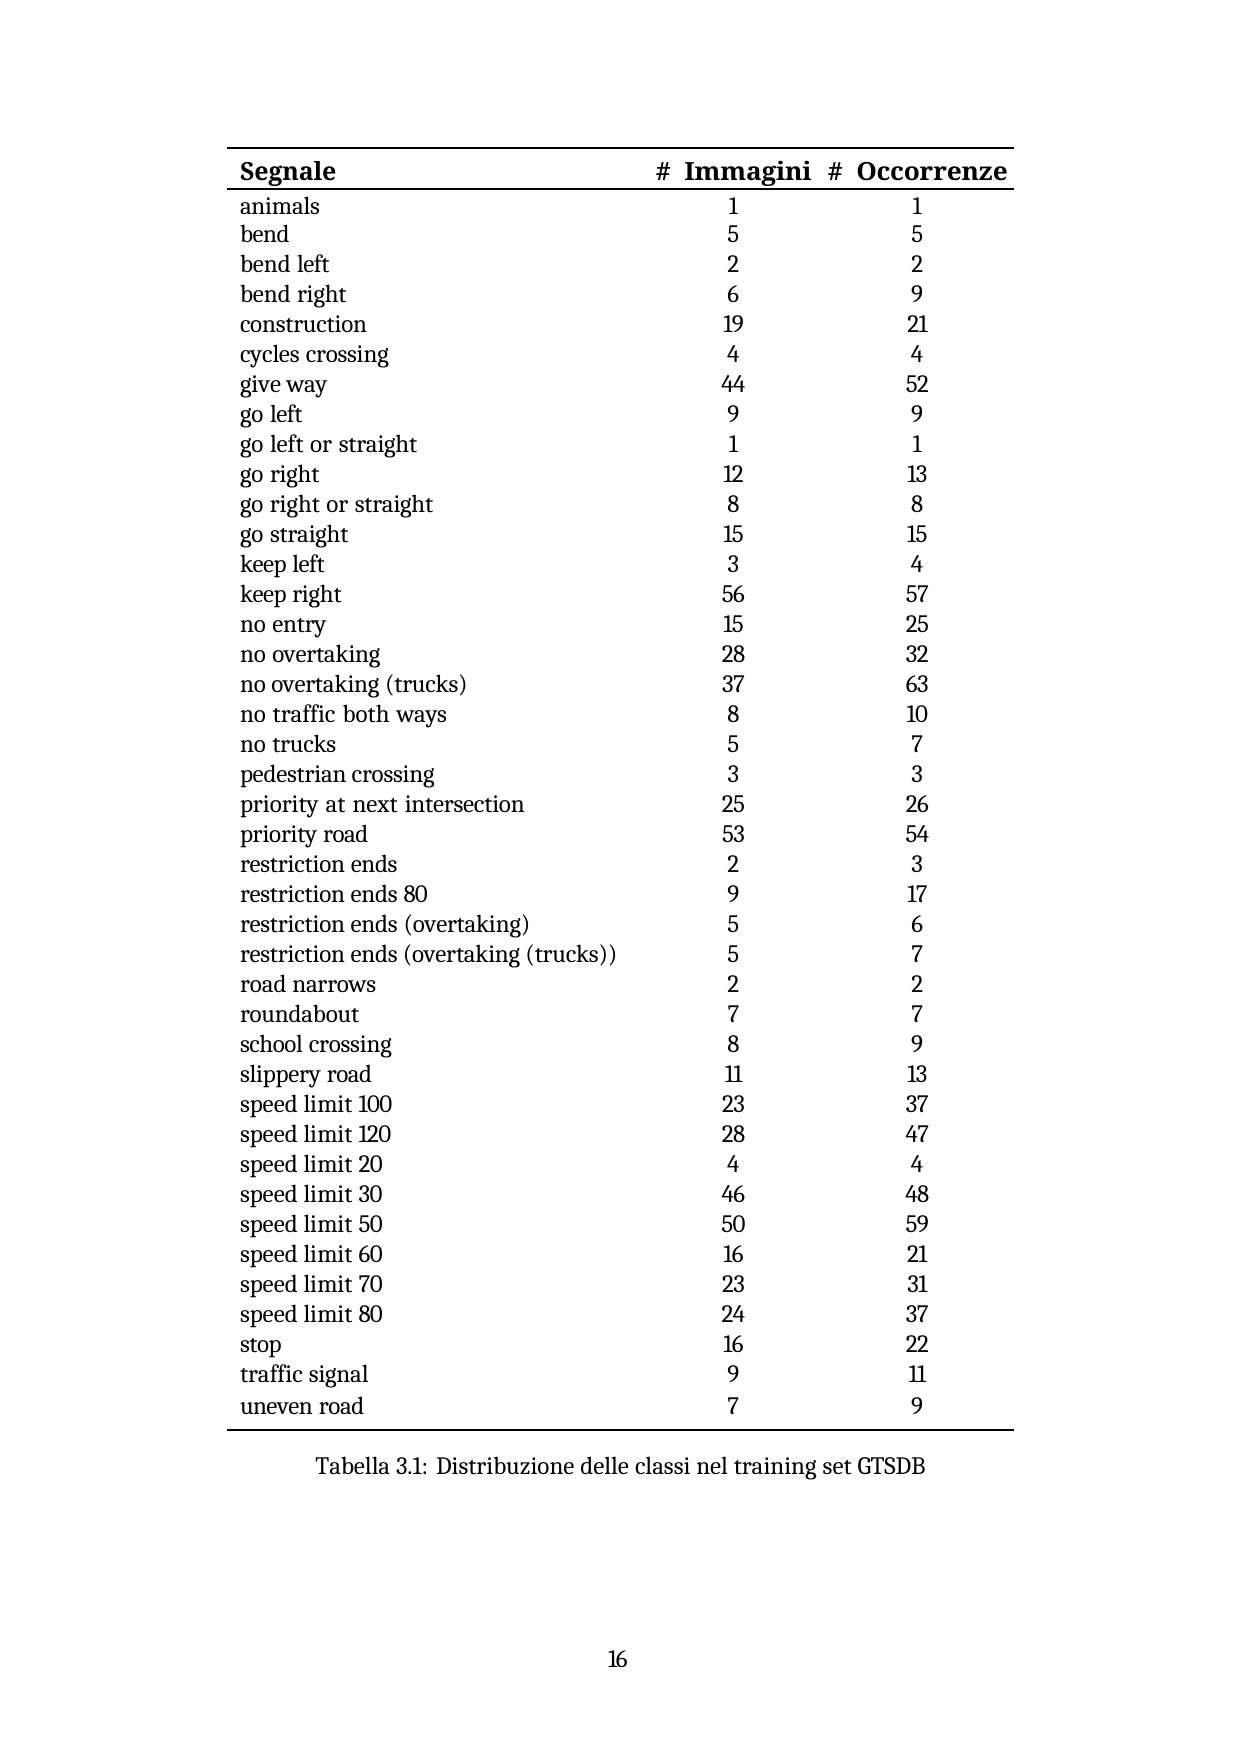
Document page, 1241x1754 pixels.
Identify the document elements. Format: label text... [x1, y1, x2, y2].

table_cell roundabout [227, 1000, 647, 1030]
table_cell 8 [647, 1030, 820, 1060]
table_cell no entry [227, 610, 647, 640]
table_cell bend [227, 220, 647, 250]
table_cell 25 [820, 610, 1014, 640]
table_cell restriction ends (overtaking) [227, 910, 647, 940]
table_cell 9 [820, 1030, 1014, 1060]
table_header # Immagini [647, 149, 820, 188]
table_cell speed limit 80 [227, 1300, 647, 1330]
table_cell 12 [647, 460, 820, 490]
table_cell 1 [820, 190, 1014, 220]
table_cell restriction ends (overtaking (trucks)) [227, 940, 647, 970]
table_cell 2 [647, 850, 820, 880]
table_cell 8 [820, 490, 1014, 520]
table_cell 6 [820, 910, 1014, 940]
table_cell 15 [647, 610, 820, 640]
table_cell priority road [227, 820, 647, 850]
table_cell 4 [820, 550, 1014, 580]
table_cell 9 [820, 400, 1014, 430]
table_cell 7 [647, 1390, 820, 1429]
table_cell bend right [227, 280, 647, 310]
table_cell priority at next intersection [227, 790, 647, 820]
table_cell keep left [227, 550, 647, 580]
table_cell 5 [647, 940, 820, 970]
table_cell 54 [820, 820, 1014, 850]
table_cell 53 [647, 820, 820, 850]
table_cell 2 [647, 250, 820, 280]
table_cell go left or straight [227, 430, 647, 460]
table_cell speed limit 30 [227, 1180, 647, 1210]
table_cell road narrows [227, 970, 647, 1000]
table_cell 9 [647, 880, 820, 910]
table_cell 2 [820, 250, 1014, 280]
table_cell 7 [820, 1000, 1014, 1030]
table_cell 37 [647, 670, 820, 700]
table_cell restriction ends 80 [227, 880, 647, 910]
table_cell no overtaking [227, 640, 647, 670]
table_cell stop [227, 1330, 647, 1360]
table_cell 47 [820, 1120, 1014, 1150]
table_cell 5 [647, 730, 820, 760]
table_cell 11 [820, 1360, 1014, 1390]
table_cell no traffic both ways [227, 700, 647, 730]
table_cell 5 [647, 220, 820, 250]
table_cell give way [227, 370, 647, 400]
table_cell 28 [647, 1120, 820, 1150]
table_cell go left [227, 400, 647, 430]
table_cell 28 [647, 640, 820, 670]
table_cell 13 [820, 460, 1014, 490]
table_cell 9 [820, 1390, 1014, 1429]
table_cell 3 [820, 850, 1014, 880]
table_cell 57 [820, 580, 1014, 610]
table_cell 52 [820, 370, 1014, 400]
table_cell cycles crossing [227, 340, 647, 370]
table_cell 22 [820, 1330, 1014, 1360]
table_cell 44 [647, 370, 820, 400]
table_cell 5 [820, 220, 1014, 250]
table_cell 17 [820, 880, 1014, 910]
table_cell slippery road [227, 1060, 647, 1090]
table_cell 26 [820, 790, 1014, 820]
table_header # Occorrenze [820, 149, 1014, 188]
table_header Segnale [227, 149, 647, 188]
table_cell 7 [820, 730, 1014, 760]
table_cell 16 [647, 1330, 820, 1360]
table_cell go right [227, 460, 647, 490]
table_cell 7 [820, 940, 1014, 970]
table_cell 1 [647, 190, 820, 220]
table_cell 4 [647, 340, 820, 370]
table_cell speed limit 120 [227, 1120, 647, 1150]
table_cell go right or straight [227, 490, 647, 520]
table_cell 1 [647, 430, 820, 460]
table_cell 11 [647, 1060, 820, 1090]
table_cell 37 [820, 1090, 1014, 1120]
table_cell 32 [820, 640, 1014, 670]
table_cell 23 [647, 1090, 820, 1120]
table_cell animals [227, 190, 647, 220]
table_cell 13 [820, 1060, 1014, 1090]
table_cell 2 [820, 970, 1014, 1000]
table_cell 4 [647, 1150, 820, 1180]
table_cell 2 [647, 970, 820, 1000]
table_cell pedestrian crossing [227, 760, 647, 790]
table_cell 48 [820, 1180, 1014, 1210]
table_cell construction [227, 310, 647, 340]
table_cell school crossing [227, 1030, 647, 1060]
table_cell 59 [820, 1210, 1014, 1240]
table_cell 6 [647, 280, 820, 310]
table_cell speed limit 20 [227, 1150, 647, 1180]
table_cell 8 [647, 700, 820, 730]
table_cell 15 [647, 520, 820, 550]
table_cell 24 [647, 1300, 820, 1330]
table_cell 3 [820, 760, 1014, 790]
table_cell no overtaking (trucks) [227, 670, 647, 700]
table_cell 4 [820, 1150, 1014, 1180]
table_cell 15 [820, 520, 1014, 550]
table_cell 37 [820, 1300, 1014, 1330]
table_cell 5 [647, 910, 820, 940]
table_cell restriction ends [227, 850, 647, 880]
table_cell traffic signal [227, 1360, 647, 1390]
table_cell 25 [647, 790, 820, 820]
table_cell 9 [647, 400, 820, 430]
table_cell 31 [820, 1270, 1014, 1300]
table_cell no trucks [227, 730, 647, 760]
table_cell bend left [227, 250, 647, 280]
table_cell 23 [647, 1270, 820, 1300]
table_cell 3 [647, 550, 820, 580]
table_cell 10 [820, 700, 1014, 730]
table_cell 19 [647, 310, 820, 340]
table_cell 9 [820, 280, 1014, 310]
table_cell 3 [647, 760, 820, 790]
table_cell 50 [647, 1210, 820, 1240]
table_cell 1 [820, 430, 1014, 460]
table_cell speed limit 60 [227, 1240, 647, 1270]
table_cell 16 [647, 1240, 820, 1270]
table_cell 56 [647, 580, 820, 610]
table_cell go straight [227, 520, 647, 550]
table_cell 8 [647, 490, 820, 520]
table_cell 9 [647, 1360, 820, 1390]
table_cell 21 [820, 310, 1014, 340]
table_cell 63 [820, 670, 1014, 700]
table_cell speed limit 100 [227, 1090, 647, 1120]
table_cell 21 [820, 1240, 1014, 1270]
table_cell 46 [647, 1180, 820, 1210]
table_cell 7 [647, 1000, 820, 1030]
table_cell keep right [227, 580, 647, 610]
table_cell speed limit 70 [227, 1270, 647, 1300]
table_cell speed limit 50 [227, 1210, 647, 1240]
table_cell uneven road [227, 1390, 647, 1429]
table_cell 4 [820, 340, 1014, 370]
text Tabella 3.1: Distribuzione delle classi nel training set GTSDB [118, 1452, 1122, 1481]
